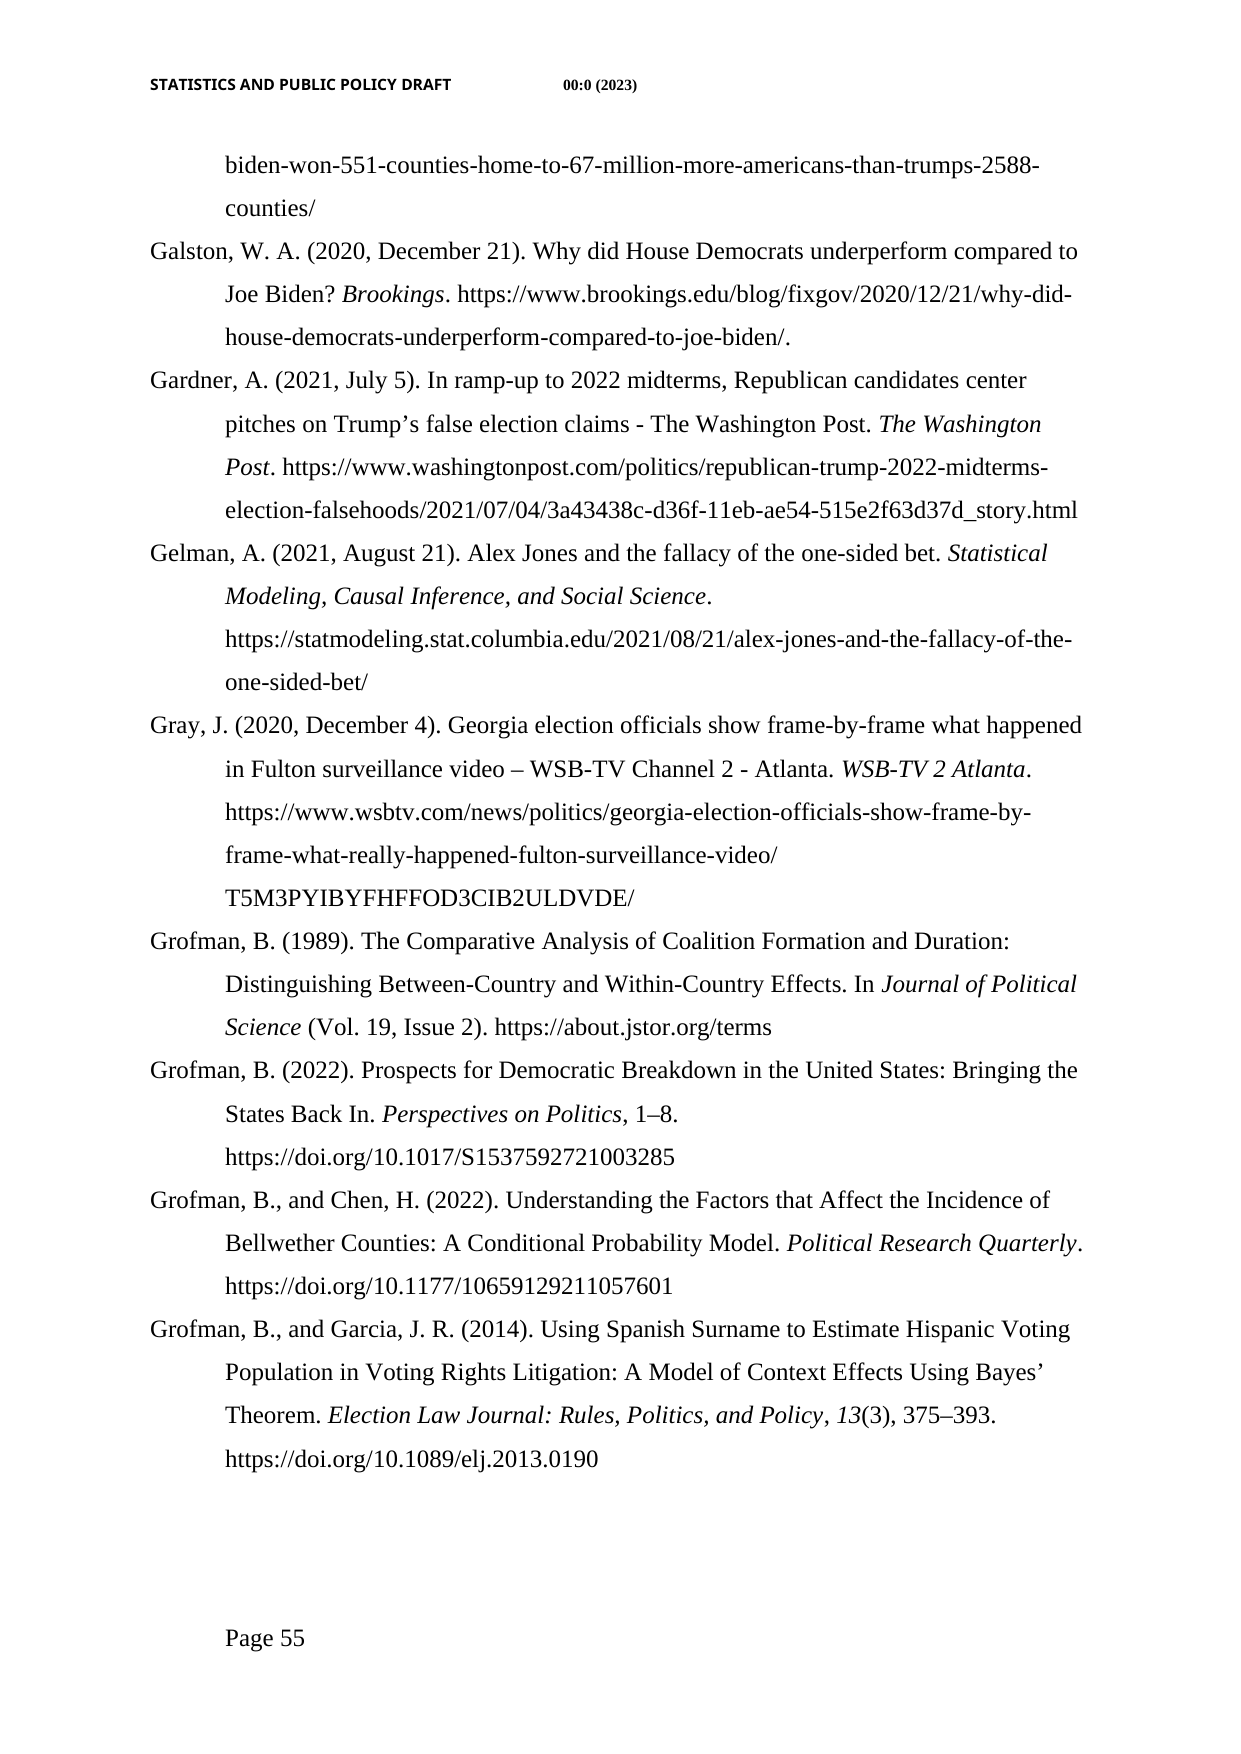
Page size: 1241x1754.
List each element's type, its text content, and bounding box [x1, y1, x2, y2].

text Grofman, B., and Chen, H. (2022). Understanding the Factors that Affect the Incidence of Bellwether Counties: A Conditional Probability Model. Political Research Quarterly. https://doi.org/10.1177/10659129211057601 [150, 1185, 1090, 1300]
text Grofman, B. (2022). Prospects for Democratic Breakdown in the United States: Bringing the States Back In. Perspectives on Politics, 1–8. https://doi.org/10.1017/S1537592721003285 [150, 1056, 1090, 1171]
text Grofman, B. (1989). The Comparative Analysis of Coalition Formation and Duration: Distinguishing Between-Country and Within-Country Effects. In Journal of Political Science (Vol. 19, Issue 2). https://about.jstor.org/terms [150, 926, 1090, 1041]
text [150, 150, 1090, 222]
text Grofman, B., and Garcia, J. R. (2014). Using Spanish Surname to Estimate Hispanic Voting Population in Voting Rights Litigation: A Model of Context Effects Using Bayes’ Theorem. Election Law Journal: Rules, Politics, and Policy, 13(3), 375–393. https://doi.org/10.1089/elj.2013.0190 [150, 1314, 1090, 1472]
text Gelman, A. (2021, August 21). Alex Jones and the fallacy of the one-sided bet. Statistical Modeling, Causal Inference, and Social Science. https://statmodeling.stat.columbia.edu/2021/08/21/alex-jones-and-the-fallacy-of-the-one-sided-bet/ [150, 538, 1090, 696]
text Gray, J. (2020, December 4). Georgia election officials show frame-by-frame what happened in Fulton surveillance video – WSB-TV Channel 2 - Atlanta. WSB-TV 2 Atlanta. https://www.wsbtv.com/news/politics/georgia-election-officials-show-frame-by-frame-what-really-happened-fulton-surveillance-video/T5M3PYIBYFHFFOD3CIB2ULDVDE/ [150, 711, 1090, 912]
text Galston, W. A. (2020, December 21). Why did House Democrats underperform compared to Joe Biden? Brookings. https://www.brookings.edu/blog/fixgov/2020/12/21/why-did-house-democrats-underperform-compared-to-joe-biden/. [150, 236, 1090, 351]
text Gardner, A. (2021, July 5). In ramp-up to 2022 midterms, Republican candidates center pitches on Trump’s false election claims - The Washington Post. The Washington Post. https://www.washingtonpost.com/politics/republican-trump-2022-midterms-election-falsehoods/2021/07/04/3a43438c-d36f-11eb-ae54-515e2f63d37d_story.html [150, 366, 1090, 524]
